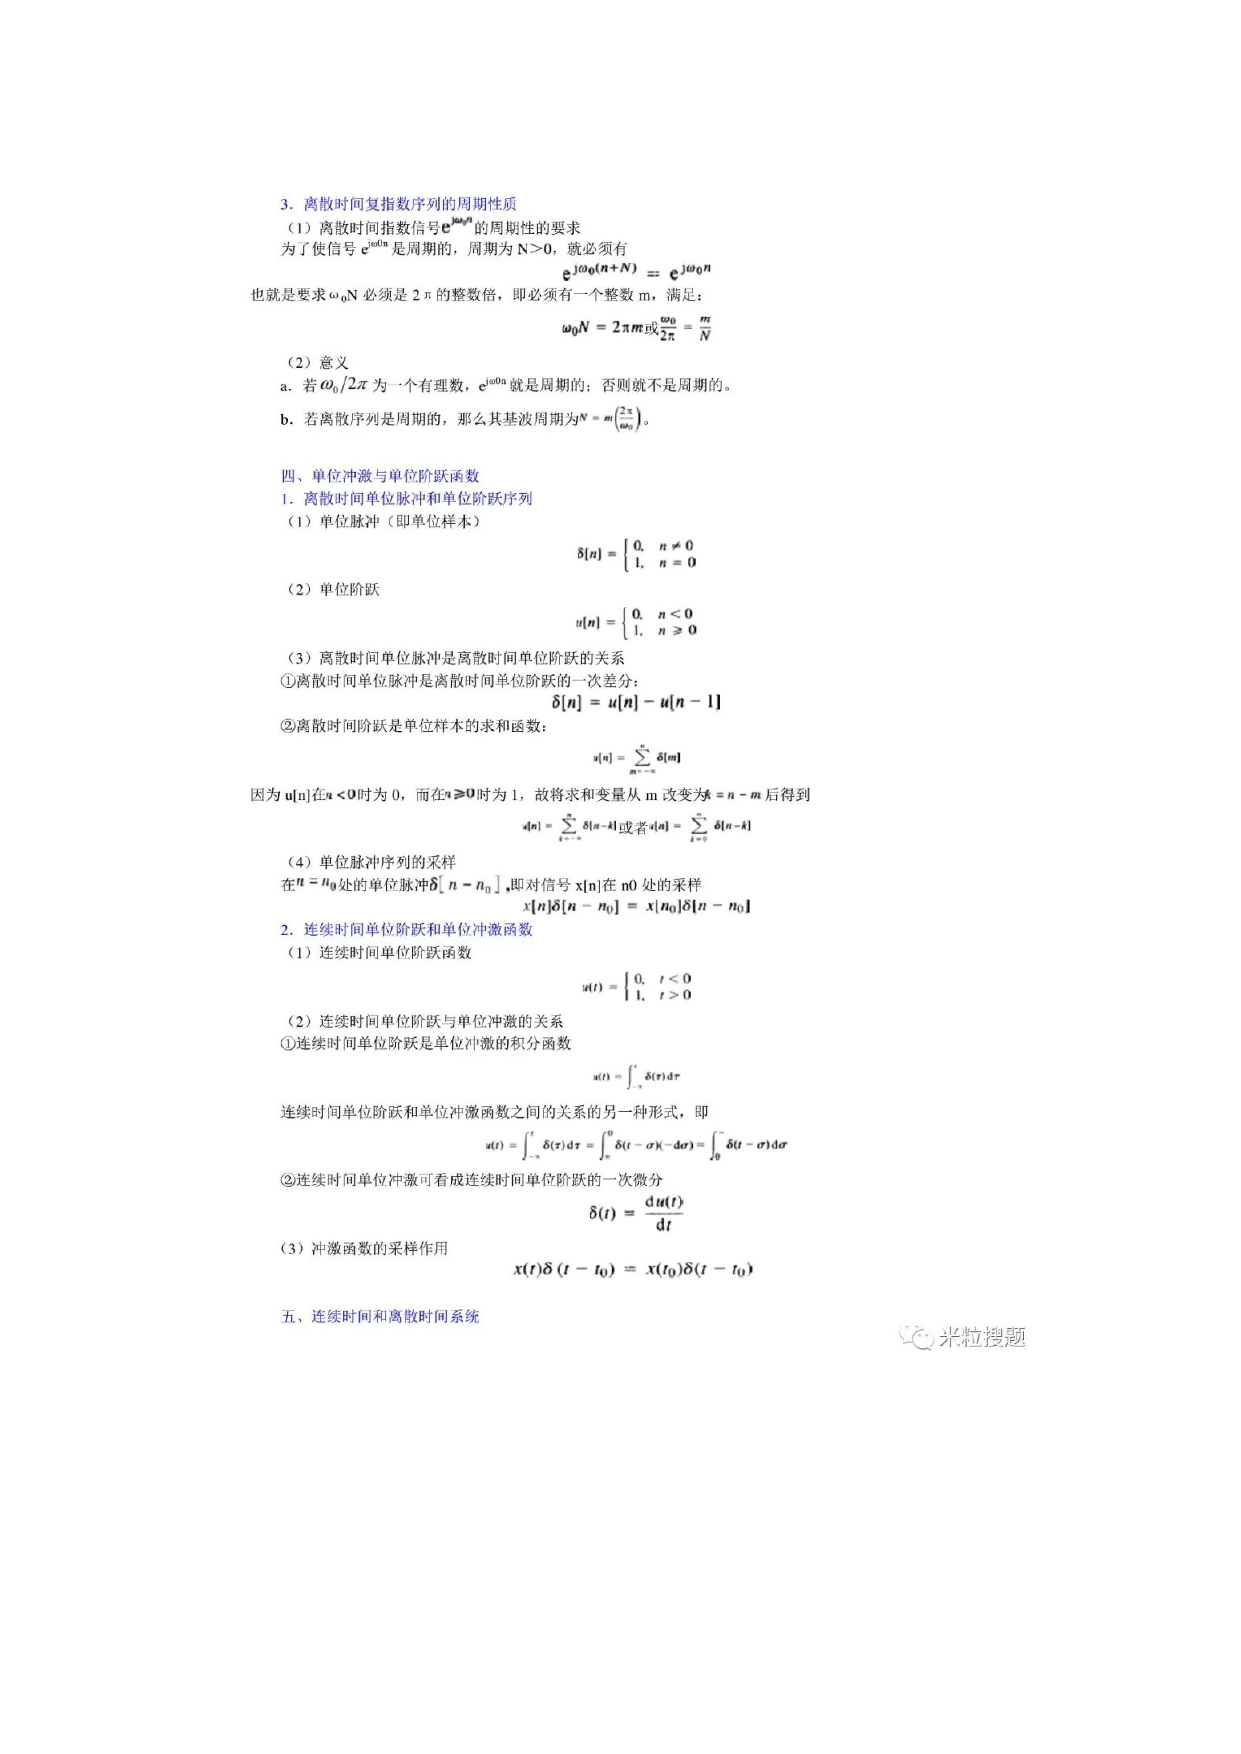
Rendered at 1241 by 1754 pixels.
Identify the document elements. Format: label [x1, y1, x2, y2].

picture [187, 152, 1053, 1375]
